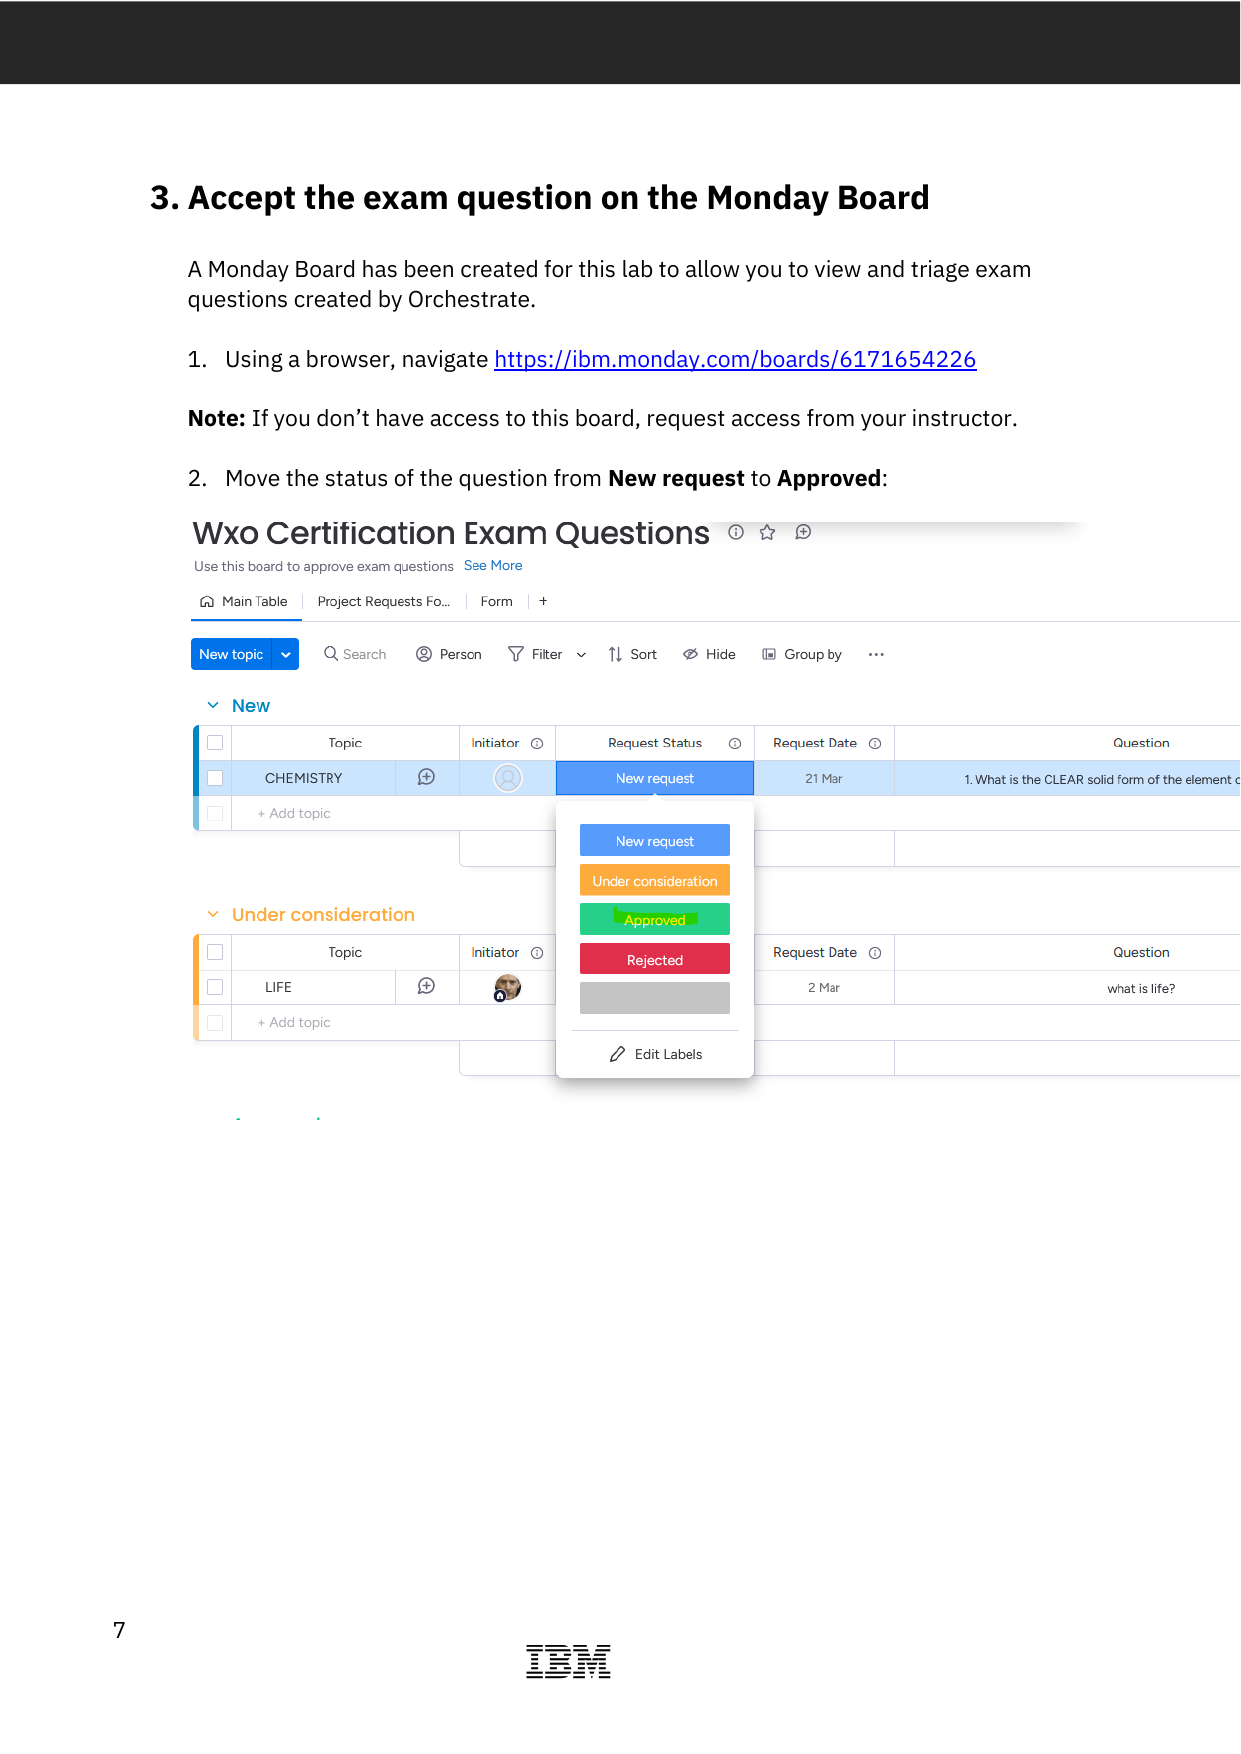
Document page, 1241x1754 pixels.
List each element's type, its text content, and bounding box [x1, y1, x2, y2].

picture [526, 1645, 611, 1679]
picture [187, 522, 1241, 1120]
subtitle Accept the exam question on the Monday Board [150, 175, 1128, 218]
list Move the status of the question from New request to Approved: [187, 463, 1128, 493]
list A Monday Board has been created for this lab to allow you to view and triage exam questions created by Orchestrate. [187, 254, 1128, 314]
list Note: If you don’t have access to this board, request access from your instructor. [187, 403, 1128, 433]
list Using a browser, navigate https://ibm.monday.com/boards/6171654226 [187, 344, 1128, 373]
